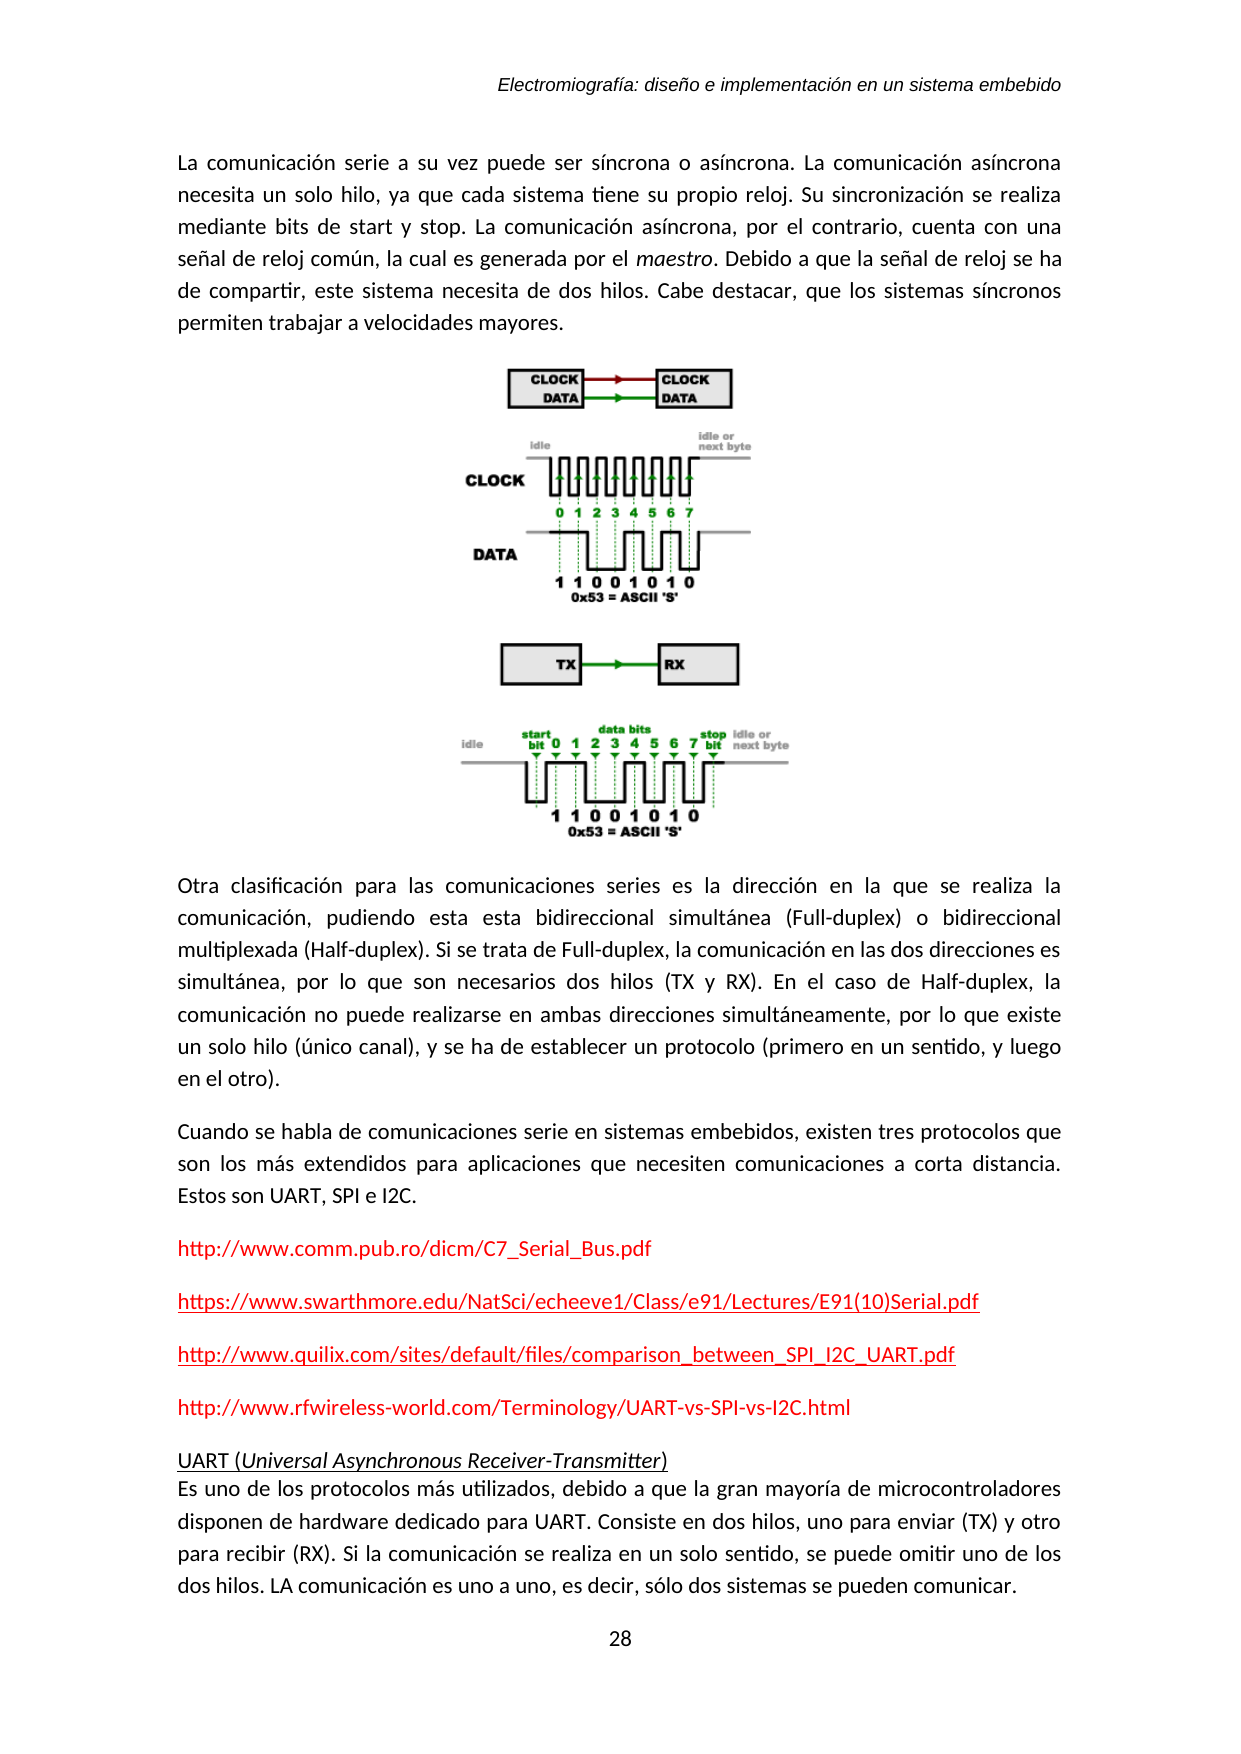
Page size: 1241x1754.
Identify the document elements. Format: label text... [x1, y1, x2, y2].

text La comunicación serie a su vez puede ser síncrona o asíncrona. La comunicación asíncrona necesita un solo hilo, ya que cada sistema tiene su propio reloj. Su sincronización se realiza mediante bits de start y stop. La comunicación asíncrona, por el contrario, cuenta con una señal de reloj común, la cual es generada por el maestro. Debido a que la señal de reloj se ha de compartir, este sistema necesita de dos hilos. Cabe destacar, que los sistemas síncronos permiten trabajar a velocidades mayores. [177, 148, 1063, 337]
text http://www.comm.pub.ro/dicm/C7_Serial_Bus.pdf [177, 1234, 1063, 1262]
text http://www.quilix.com/sites/default/files/comparison_between_SPI_I2C_UART.pdf [177, 1341, 1063, 1368]
text Otra clasificación para las comunicaciones series es la dirección en la que se realiza la comunicación, pudiendo esta esta bidireccional simultánea (Full-duplex) o bidireccional multiplexada (Half-duplex). Si se trata de Full-duplex, la comunicación en las dos direcciones es simultánea, por lo que son necesarios dos hilos (TX y RX). En el caso de Half-duplex, la comunicación no puede realizarse en ambas direcciones simultáneamente, por lo que existe un solo hilo (único canal), y se ha de establecer un protocolo (primero en un sentido, y luego en el otro). [177, 871, 1063, 1092]
text https://www.swarthmore.edu/NatSci/echeeve1/Class/e91/Lectures/E91(10)Serial.pdf [177, 1287, 1063, 1316]
picture [398, 361, 842, 611]
text Es uno de los protocolos más utilizados, debido a que la gran mayoría de microcontroladores disponen de hardware dedicado para UART. Consiste en dos hilos, uno para enviar (TX) y otro para recibir (RX). Si la comunicación se realiza en un solo sentido, se puede omitir uno de los dos hilos. LA comunicación es uno a uno, es decir, sólo dos sistemas se pueden comunicar. [177, 1474, 1063, 1599]
text Cuando se habla de comunicaciones serie en sistemas embebidos, existen tres protocolos que son los más extendidos para aplicaciones que necesiten comunicaciones a corta distancia. Estos son UART, SPI e I2C. [177, 1117, 1063, 1209]
picture [384, 635, 856, 846]
text UART (Universal Asynchronous Receiver-Transmitter) [177, 1447, 1063, 1474]
text http://www.rfwireless-world.com/Terminology/UART-vs-SPI-vs-I2C.html [177, 1393, 1063, 1422]
